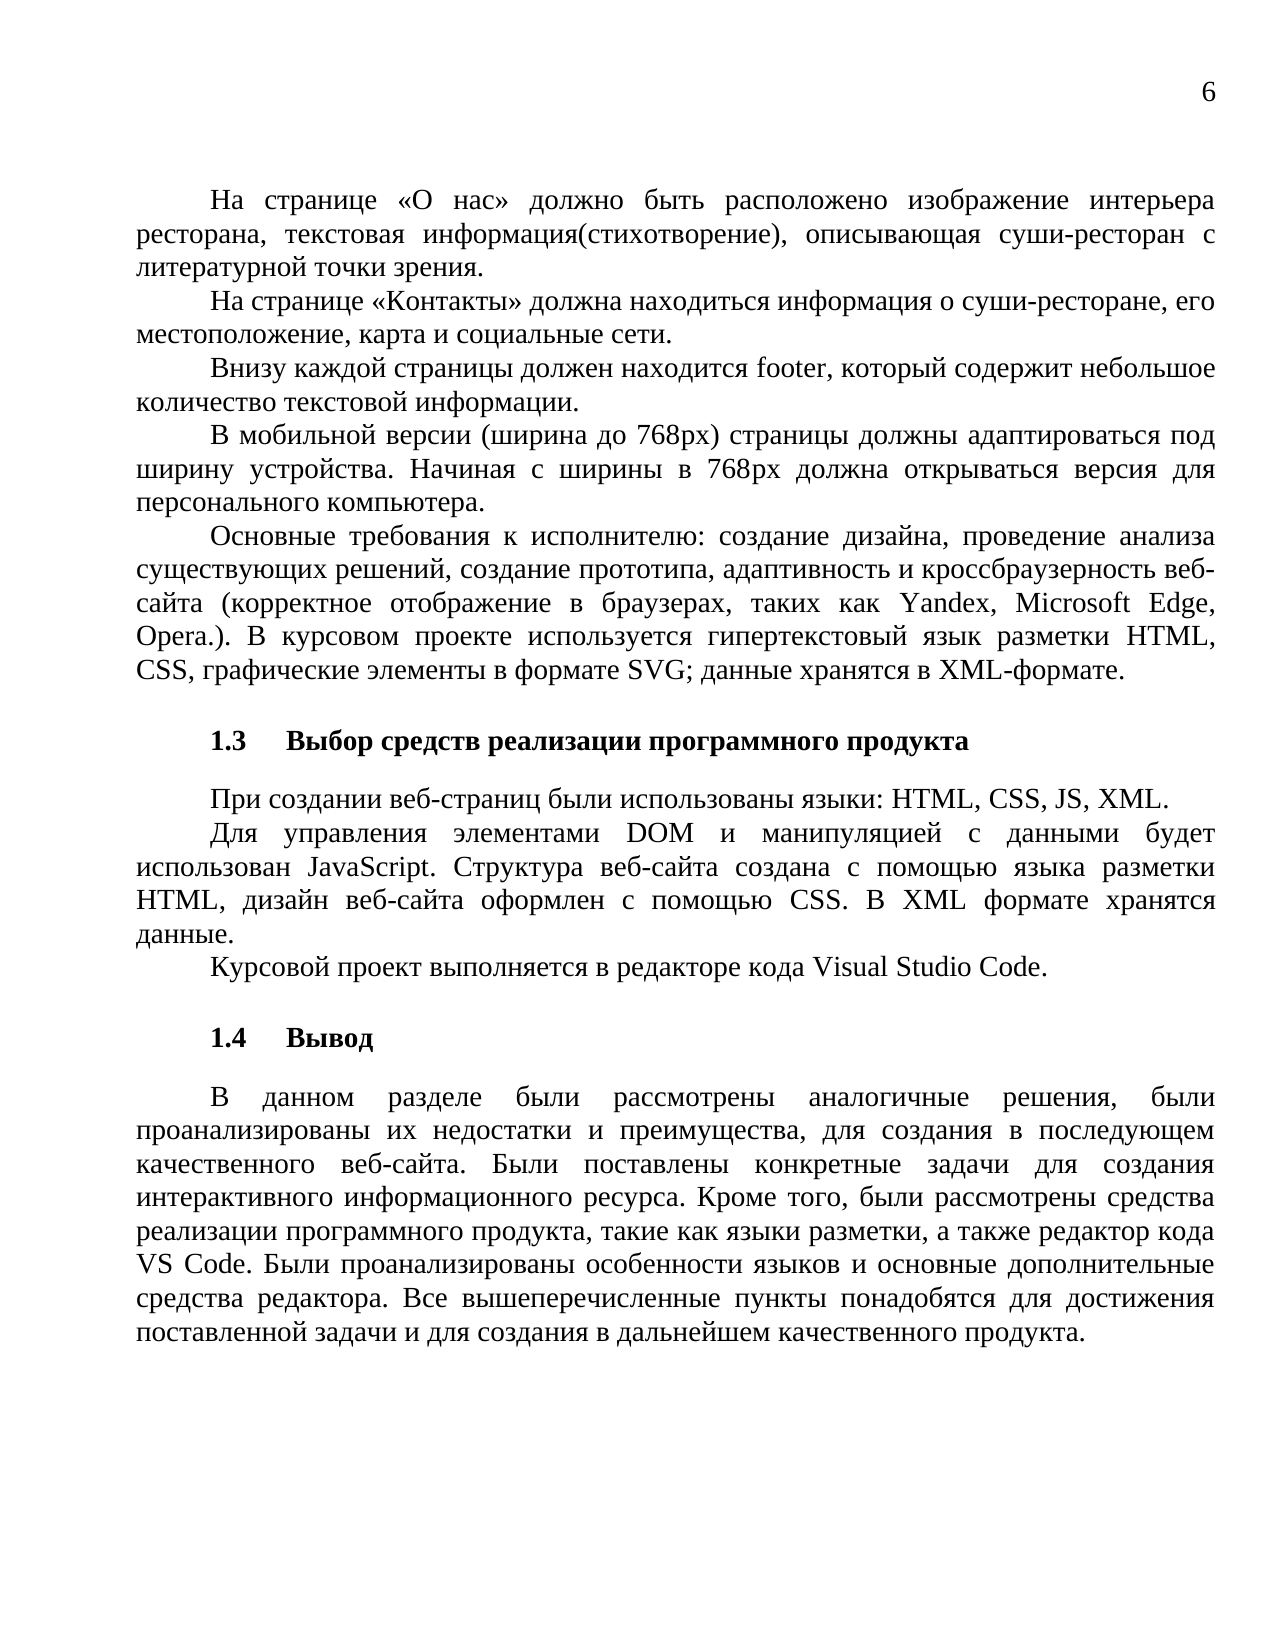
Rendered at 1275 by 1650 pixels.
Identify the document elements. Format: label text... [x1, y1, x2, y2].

text Курсовой проект выполняется в редакторе кода Visual Studio Code. [136, 949, 1216, 983]
text В мобильной версии (ширина до 768px) страницы должны адаптироваться под ширину устройства. Начиная с ширины в 768px должна открываться версия для персонального компьютера. [136, 417, 1216, 518]
text Основные требования к исполнителю: создание дизайна, проведение анализа существующих решений, создание прототипа, адаптивность и кроссбраузерность веб-сайта (корректное отображение в браузерах, таких как Yandex, Microsoft Edge, Opera.). В курсовом проекте используется гипертекстовый язык разметки HTML, CSS, графические элементы в формате SVG; данные хранятся в XML-формате. [136, 518, 1216, 686]
text В данном разделе были рассмотрены аналогичные решения, были проанализированы их недостатки и преимущества, для создания в последующем качественного веб-сайта. Были поставлены конкретные задачи для создания интерактивного информационного ресурса. Кроме того, были рассмотрены средства реализации программного продукта, такие как языки разметки, а также редактор кода VS Code. Были проанализированы особенности языков и основные дополнительные средства редактора. Все вышеперечисленные пункты понадобятся для достижения поставленной задачи и для создания в дальнейшем качественного продукта. [136, 1079, 1216, 1347]
text Для управления элементами DOM и манипуляцией с данными будет использован JavaScript. Структура веб-сайта создана с помощью языка разметки HTML, дизайн веб-сайта оформлен с помощью CSS. В XML формате хранятся данные. [136, 815, 1216, 949]
text На странице «Контакты» должна находиться информация о суши-ресторане, его местоположение, карта и социальные сети. [136, 283, 1216, 350]
subtitle Выбор средств реализации программного продукта [210, 723, 1216, 757]
text На странице «О нас» должно быть расположено изображение интерьера ресторана, текстовая информация(стихотворение), описывающая суши-ресторан с литературной точки зрения. [136, 182, 1216, 283]
text Внизу каждой страницы должен находится footer, который содержит небольшое количество текстовой информации. [136, 350, 1216, 417]
text При создании веб-страниц были использованы языки: HTML, CSS, JS, XML. [136, 782, 1216, 815]
subtitle Вывод [210, 1020, 1216, 1054]
